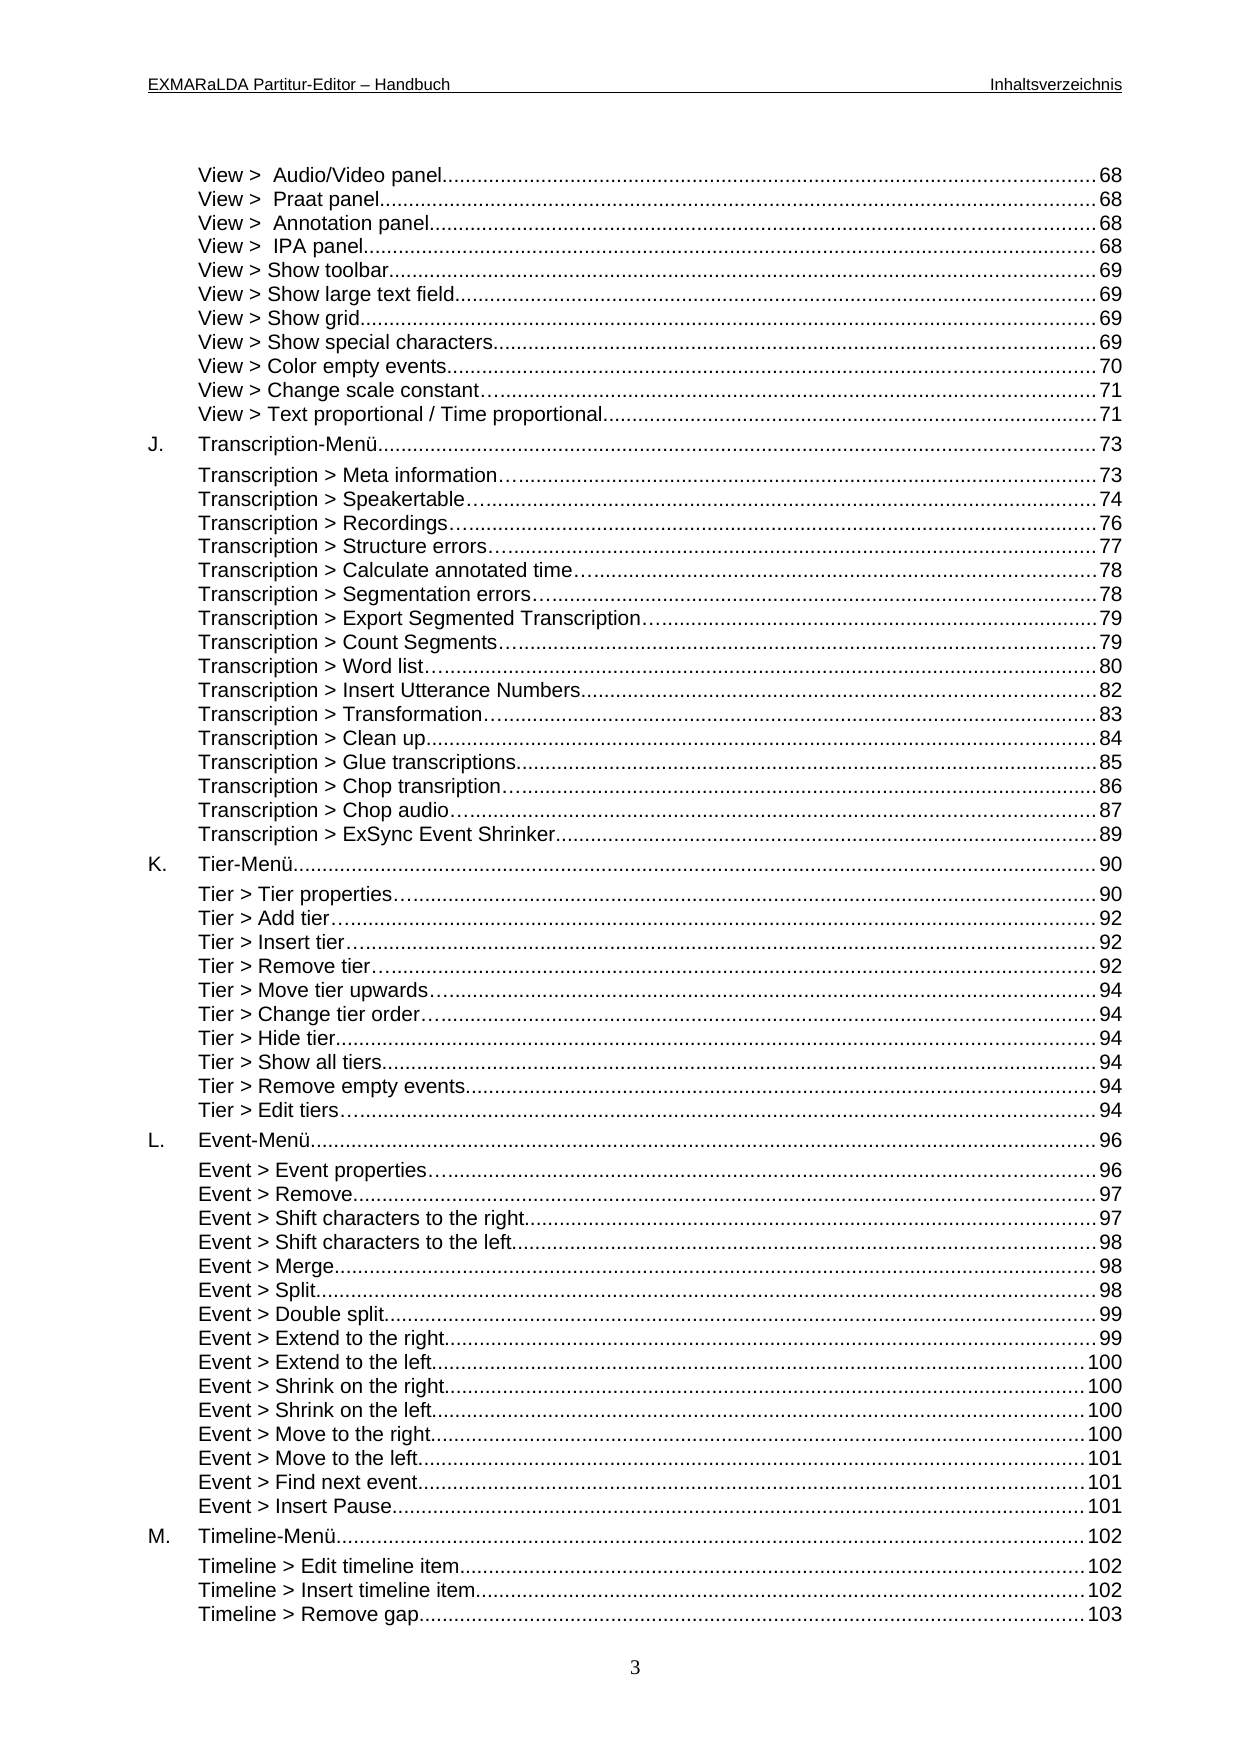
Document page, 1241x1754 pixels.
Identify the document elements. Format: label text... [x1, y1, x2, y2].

text Event > Insert Pause 101 [198, 1494, 1122, 1518]
text View > Show toolbar 69 [198, 258, 1122, 282]
text Event > Remove 97 [198, 1182, 1122, 1206]
text Event > Extend to the left 100 [198, 1350, 1122, 1374]
text Timeline > Edit timeline item... 102 [198, 1554, 1122, 1578]
text Tier > Tier properties… 90 [198, 882, 1122, 906]
text Transcription > Calculate annotated time… 78 [198, 558, 1122, 582]
text Event > Move to the right 100 [198, 1422, 1122, 1446]
text View > Praat panel 68 [198, 186, 1122, 210]
text View > Show grid 69 [198, 306, 1122, 330]
text Transcription > Recordings… 76 [198, 510, 1122, 534]
text View > Color empty events 70 [198, 354, 1122, 378]
text View > Annotation panel 68 [198, 210, 1122, 234]
text Transcription > Chop transription… 86 [198, 774, 1122, 798]
text Transcription > Clean up... 84 [198, 726, 1122, 750]
text Transcription > Count Segments… 79 [198, 630, 1122, 654]
text Tier > Remove tier… 92 [198, 954, 1122, 978]
text Transcription > Transformation… 83 [198, 702, 1122, 726]
text Transcription > ExSync Event Shrinker 89 [198, 822, 1122, 846]
text Transcription > Chop audio… 87 [198, 798, 1122, 822]
text Tier > Change tier order… 94 [198, 1002, 1122, 1026]
text Transcription > Word list… 80 [198, 654, 1122, 678]
text View > Show large text field 69 [198, 282, 1122, 306]
text View > Change scale constant… 71 [198, 378, 1122, 402]
text Transcription > Export Segmented Transcription… 79 [198, 606, 1122, 630]
text Event > Split 98 [198, 1278, 1122, 1302]
text Event > Merge 98 [198, 1254, 1122, 1278]
text Tier > Add tier… 92 [198, 906, 1122, 930]
text Event > Extend to the right 99 [198, 1326, 1122, 1350]
text Event > Double split 99 [198, 1302, 1122, 1326]
text J. Transcription-Menü 73 [148, 432, 1122, 456]
text K. Tier-Menü 90 [148, 852, 1122, 876]
text Transcription > Insert Utterance Numbers 82 [198, 678, 1122, 702]
text View > Audio/Video panel 68 [198, 162, 1122, 186]
text Timeline > Insert timeline item 102 [198, 1578, 1122, 1602]
text Event > Event properties… 96 [198, 1158, 1122, 1182]
text Event > Shift characters to the left 98 [198, 1230, 1122, 1254]
text Tier > Insert tier… 92 [198, 930, 1122, 954]
text Transcription > Structure errors… 77 [198, 534, 1122, 558]
text Event > Find next event 101 [198, 1470, 1122, 1494]
text View > Text proportional / Time proportional 71 [198, 402, 1122, 426]
text Event > Shrink on the left 100 [198, 1398, 1122, 1422]
text Tier > Edit tiers… 94 [198, 1098, 1122, 1122]
text Transcription > Segmentation errors… 78 [198, 582, 1122, 606]
text Tier > Show all tiers 94 [198, 1050, 1122, 1074]
text Transcription > Glue transcriptions... 85 [198, 750, 1122, 774]
text Timeline > Remove gap 103 [198, 1602, 1122, 1626]
text Transcription > Speakertable… 74 [198, 486, 1122, 510]
text Event > Shift characters to the right 97 [198, 1206, 1122, 1230]
text View > Show special characters 69 [198, 330, 1122, 354]
text L. Event-Menü 96 [148, 1128, 1122, 1152]
text M. Timeline-Menü 102 [148, 1524, 1122, 1548]
text Event > Shrink on the right 100 [198, 1374, 1122, 1398]
text Tier > Remove empty events 94 [198, 1074, 1122, 1098]
text Transcription > Meta information… 73 [198, 462, 1122, 486]
text Tier > Move tier upwards… 94 [198, 978, 1122, 1002]
text View > IPA panel 68 [198, 234, 1122, 258]
text Tier > Hide tier 94 [198, 1026, 1122, 1050]
text Event > Move to the left 101 [198, 1446, 1122, 1470]
